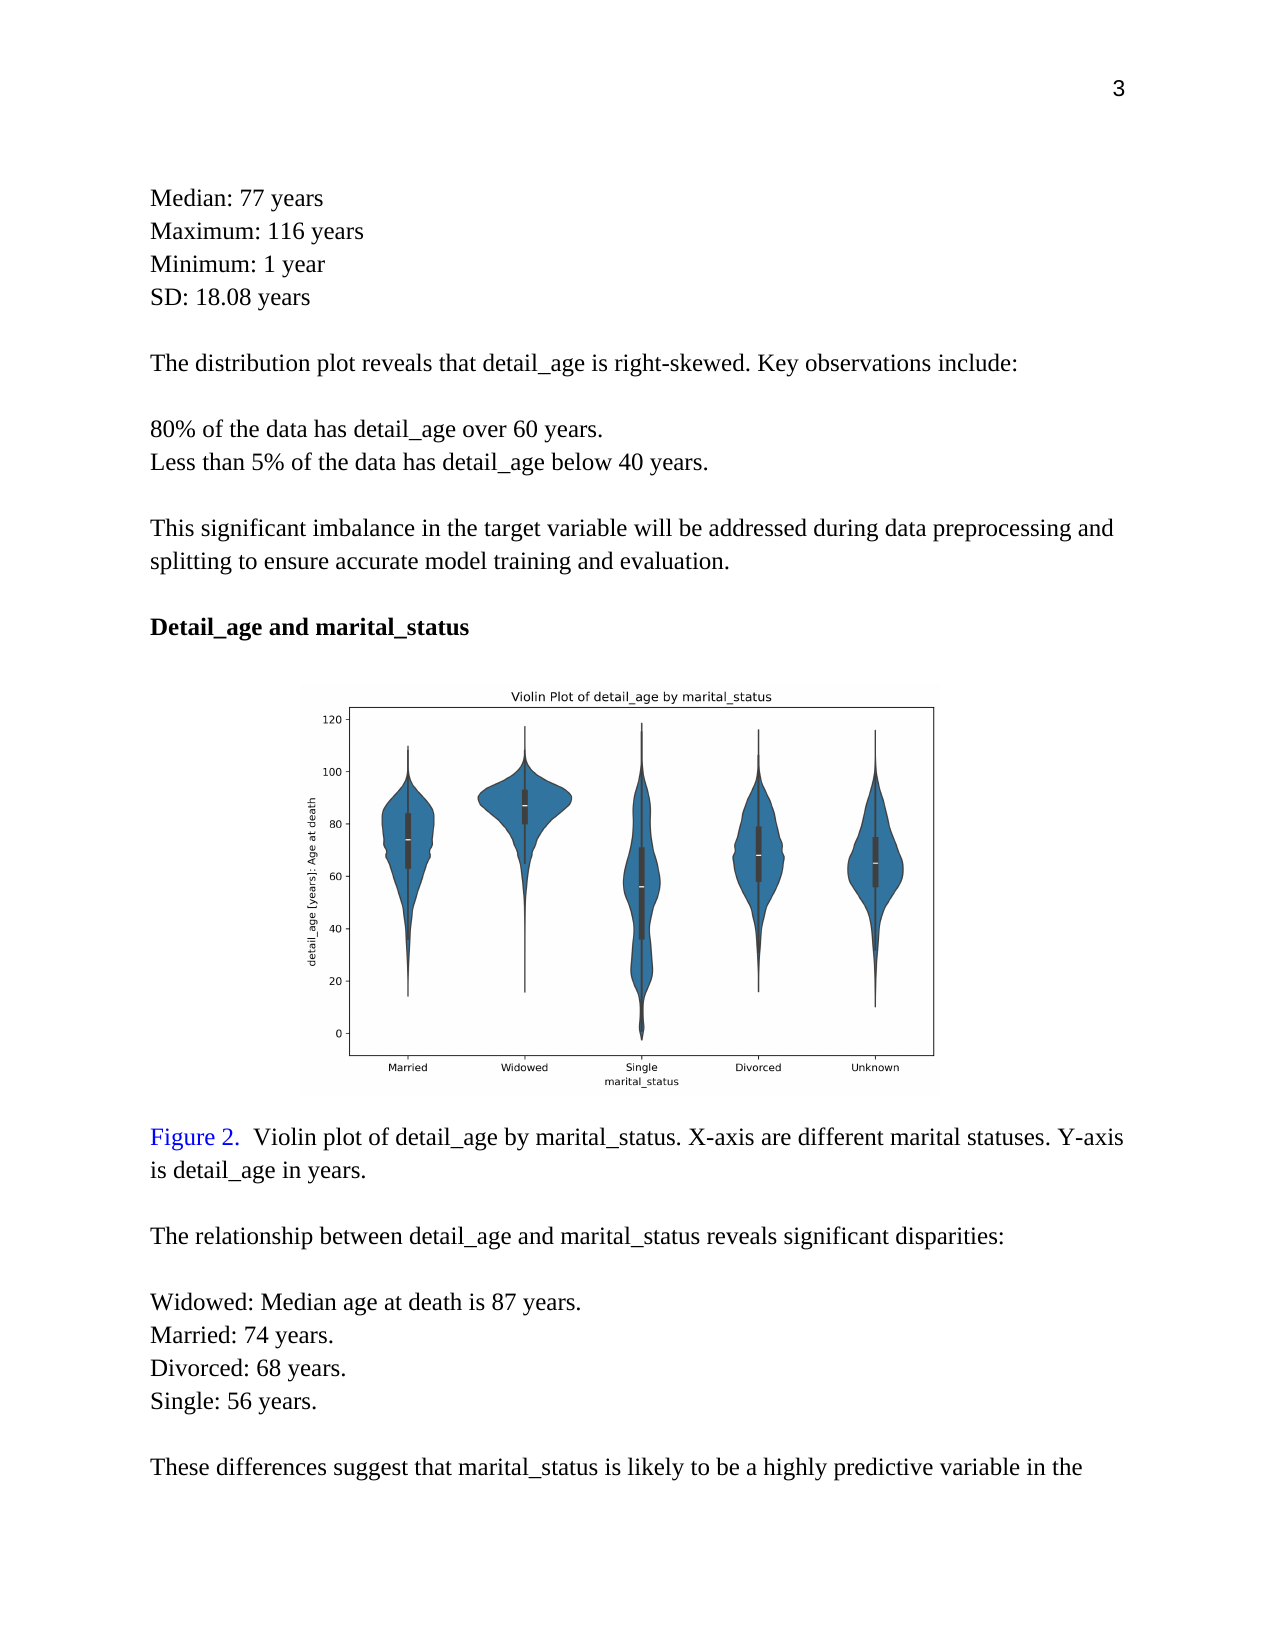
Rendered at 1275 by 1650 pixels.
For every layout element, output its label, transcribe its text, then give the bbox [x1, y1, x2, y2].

picture [300, 684, 941, 1095]
text Single: 56 years. [150, 1386, 1125, 1415]
text Married: 74 years. [150, 1320, 1125, 1349]
text The relationship between detail_age and marital_status reveals significant disparities: [150, 1221, 1125, 1250]
text This significant imbalance in the target variable will be addressed during data preprocessing and splitting to ensure accurate model training and evaluation. [150, 513, 1125, 575]
text 80% of the data has detail_age over 60 years. [150, 414, 1125, 443]
text Detail_age and marital_status [150, 612, 1125, 641]
text Widowed: Median age at death is 87 years. [150, 1287, 1125, 1316]
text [150, 1452, 1125, 1481]
text Divorced: 68 years. [150, 1353, 1125, 1382]
text Less than 5% of the data has detail_age below 40 years. [150, 447, 1125, 476]
text Median: 77 years [150, 183, 1125, 212]
text The distribution plot reveals that detail_age is right-skewed. Key observations include: [150, 348, 1125, 377]
text SD: 18.08 years [150, 282, 1125, 311]
text Minimum: 1 year [150, 249, 1125, 278]
text Maximum: 116 years [150, 216, 1125, 245]
